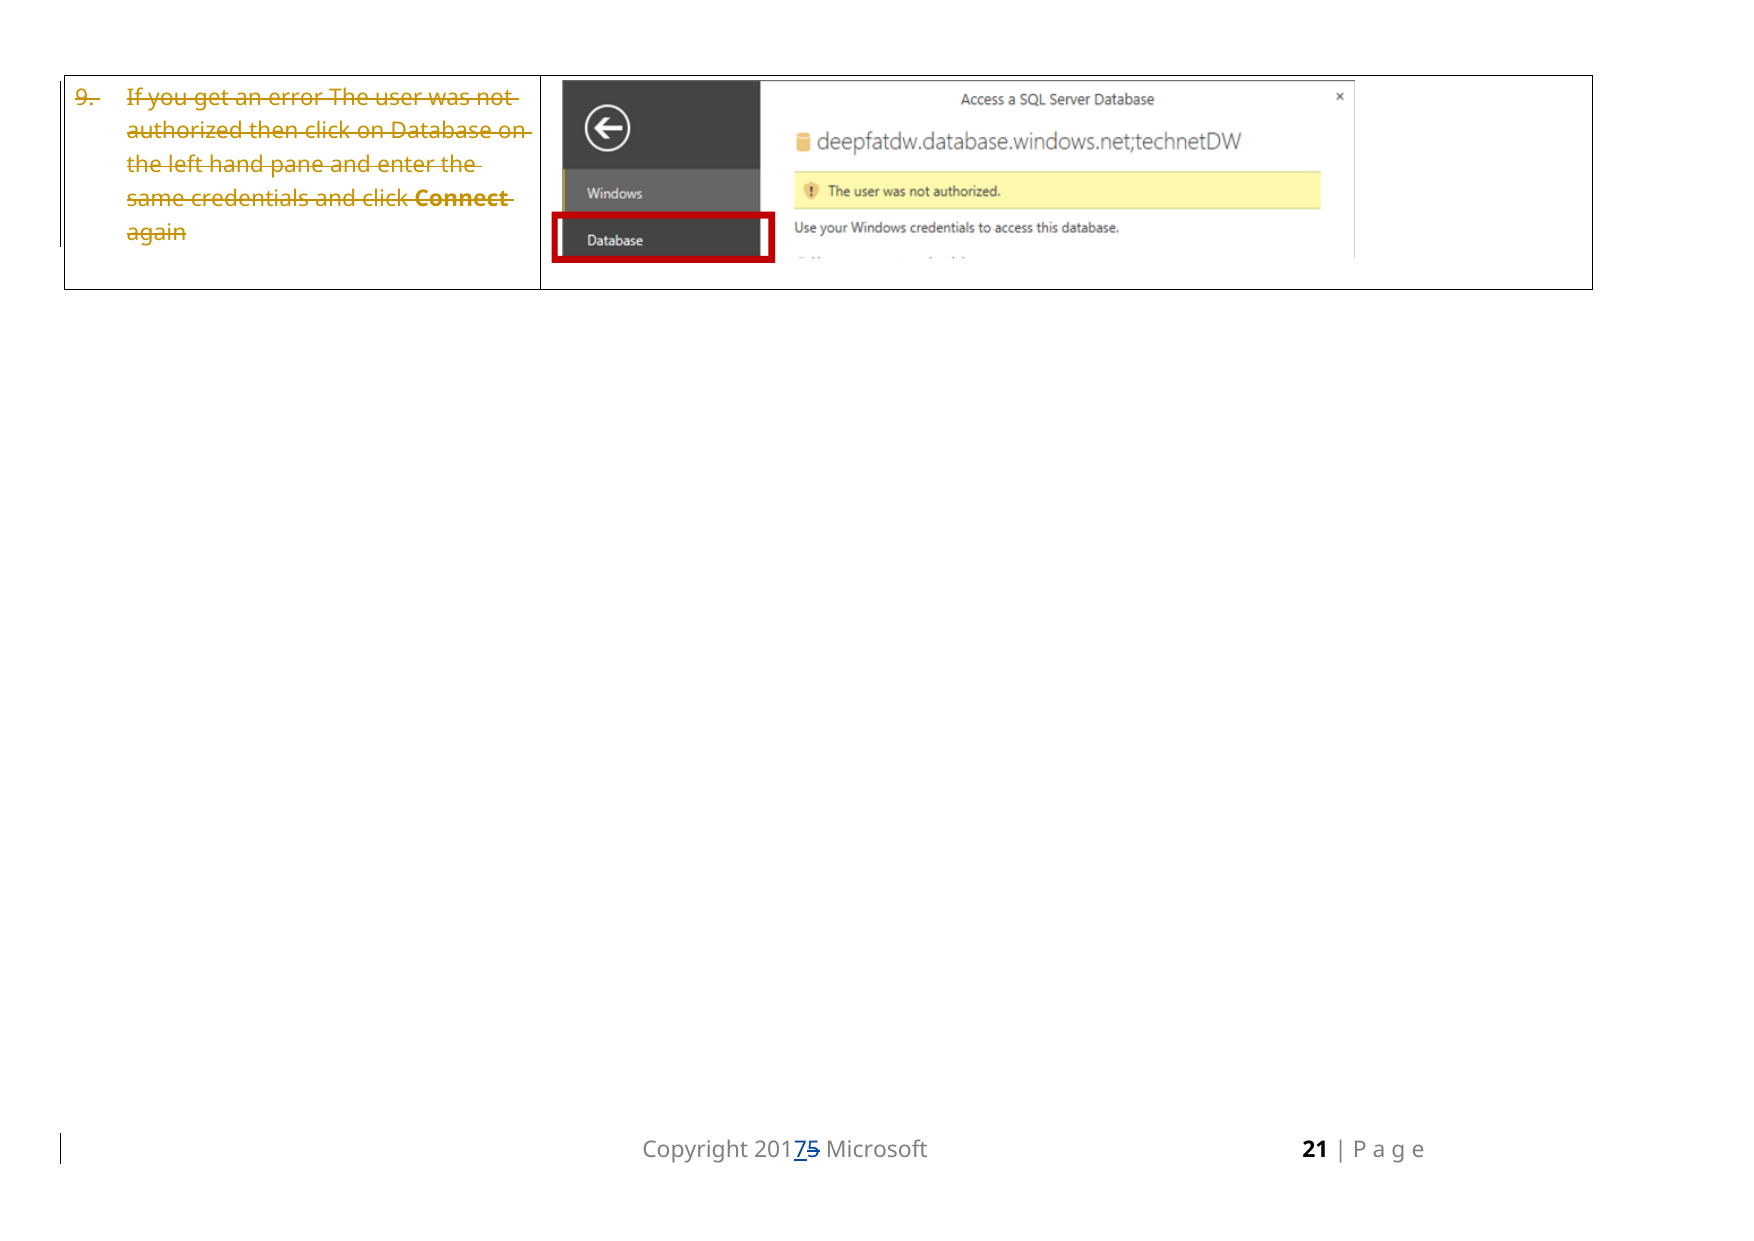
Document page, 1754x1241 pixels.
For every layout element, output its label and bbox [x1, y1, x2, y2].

table_cell [65, 76, 116, 289]
table_cell [541, 76, 1592, 289]
picture [551, 80, 1355, 263]
table_cell [116, 76, 540, 289]
